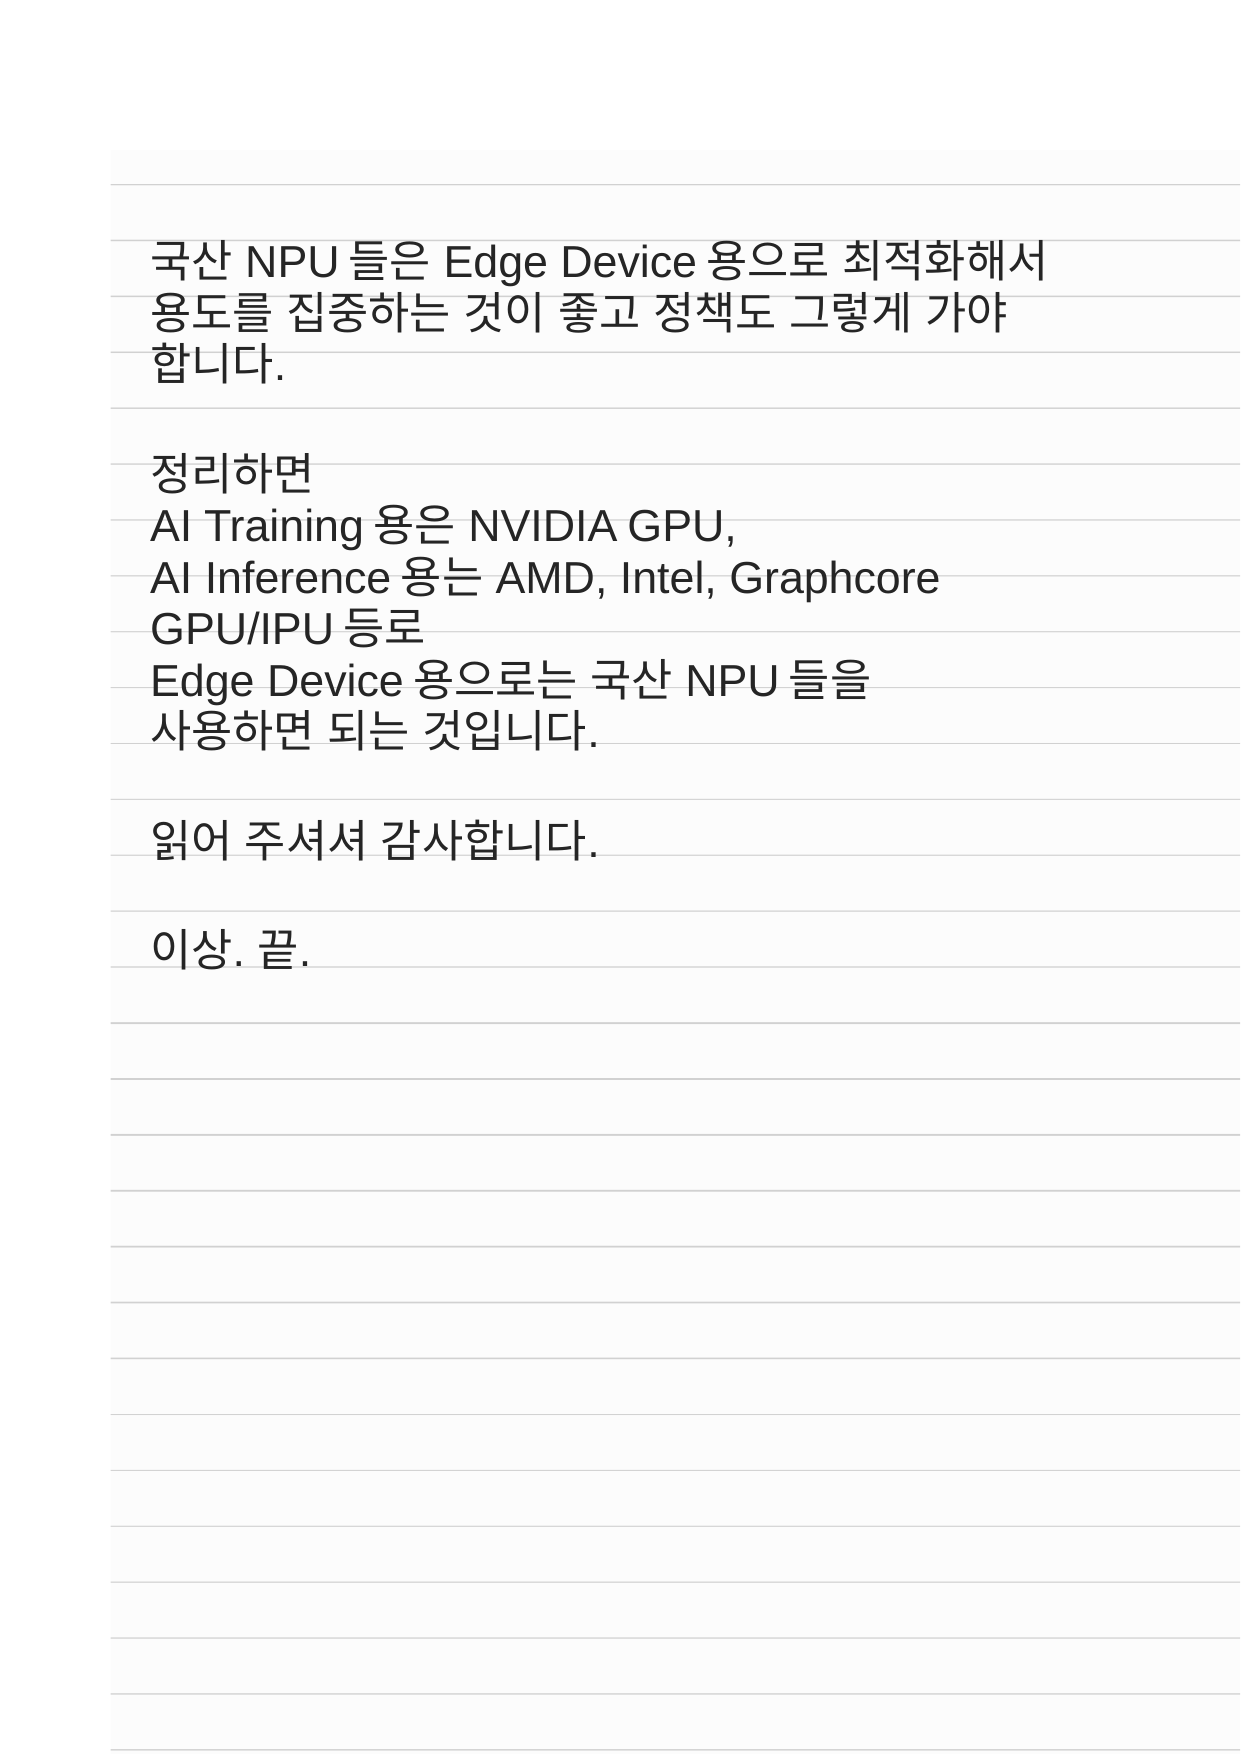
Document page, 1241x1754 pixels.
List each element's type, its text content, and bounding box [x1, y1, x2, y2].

picture [110, 150, 1241, 1754]
text AI Training용은 NVIDIA GPU, [150, 506, 1090, 557]
text 정리하면 [150, 454, 1090, 506]
text Edge Device용으로는 국산 NPU들을 [150, 660, 1090, 712]
text 이상. 끝. [150, 931, 1090, 982]
text AI Inference용는 AMD, Intel, Graphcore GPU/IPU등로 [150, 557, 1090, 660]
text 국산 NPU들은 Edge Device용으로 최적화해서 용도를 집중하는 것이 좋고 정책도 그렇게 가야 합니다. [150, 242, 1090, 396]
text 사용하면 되는 것입니다. [150, 712, 1090, 763]
text 읽어 주셔셔 감사합니다. [150, 821, 1090, 873]
